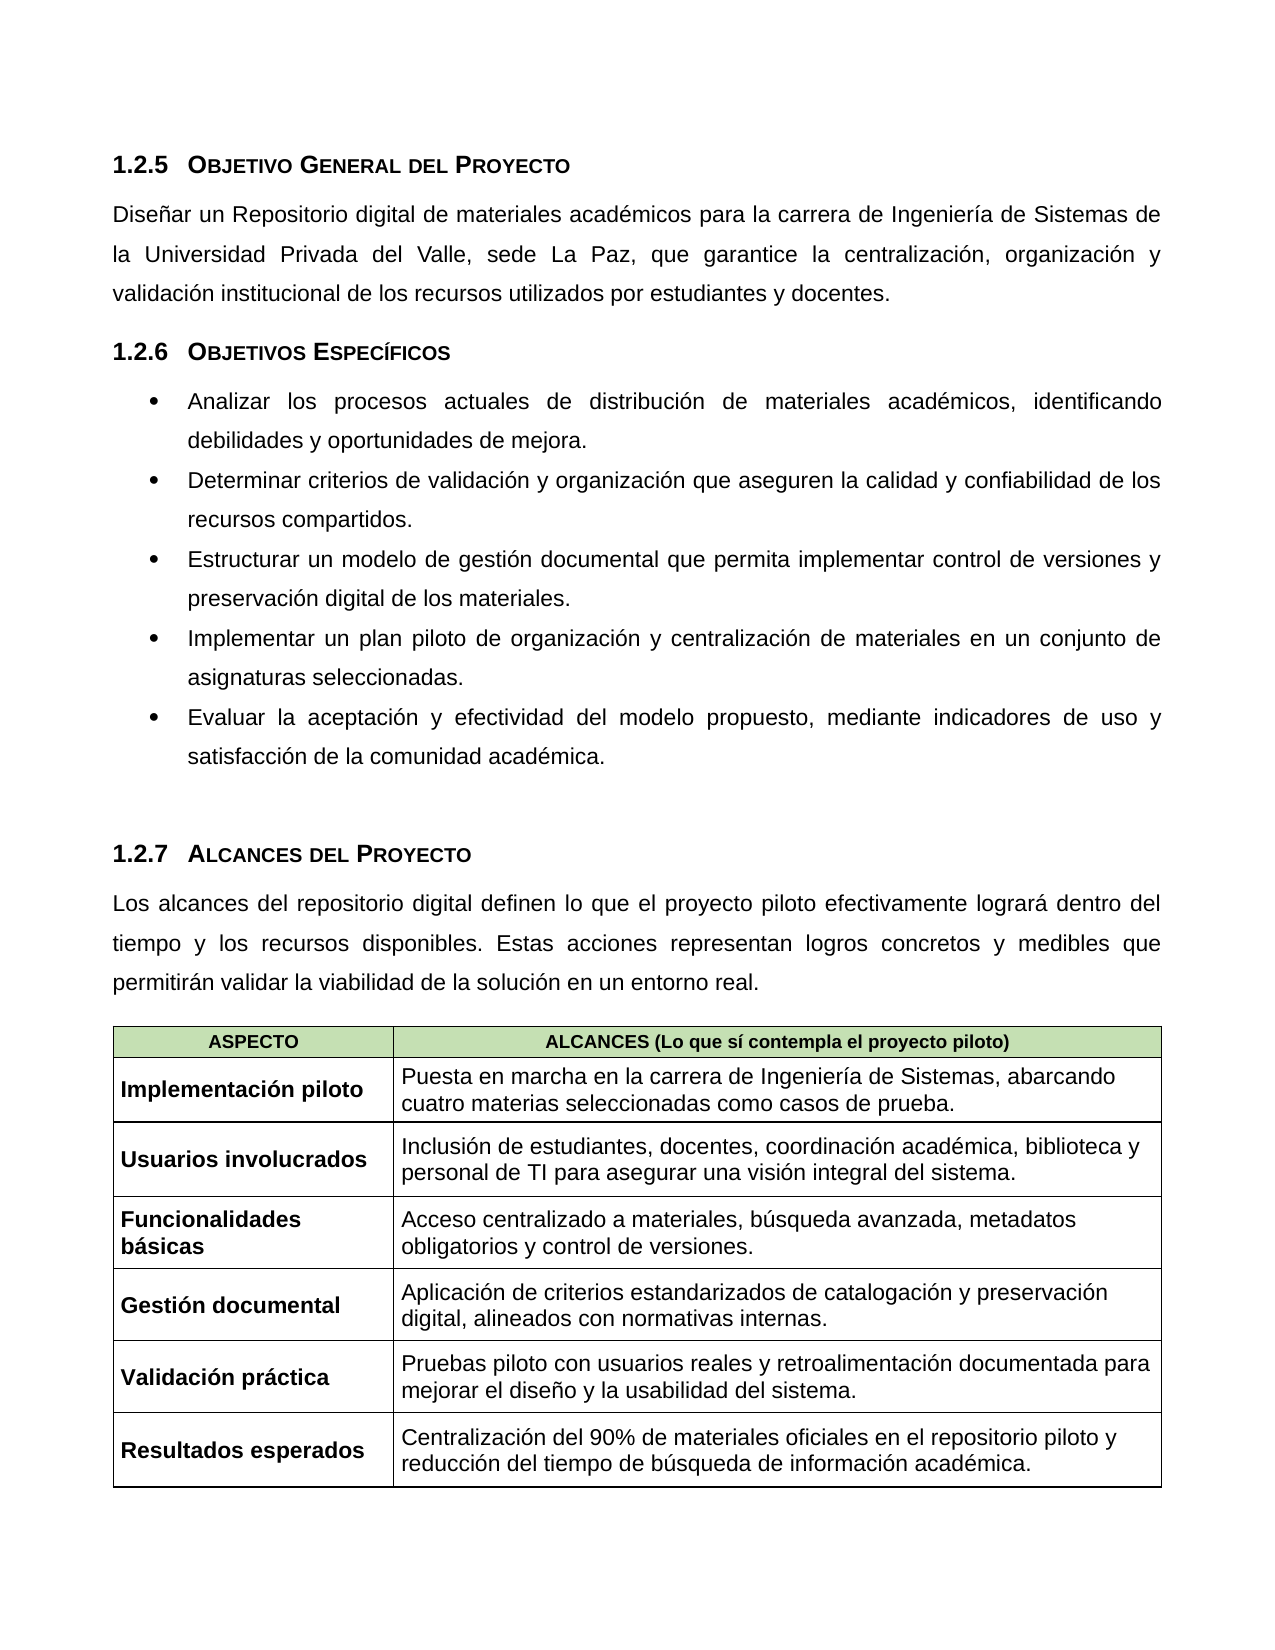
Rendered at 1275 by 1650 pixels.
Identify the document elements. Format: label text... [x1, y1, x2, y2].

subtitle Objetivos Específicos [112, 337, 1162, 365]
list Implementar un plan piloto de organización y centralización de materiales en un conjunto de asignaturas seleccionadas. [150, 625, 1162, 691]
table_cell Centralización del 90% de materiales oficiales en el repositorio piloto y reducción del tiempo de búsqueda de información académica. [394, 1413, 1161, 1486]
text Los alcances del repositorio digital definen lo que el proyecto piloto efectivamente logrará dentro del tiempo y los recursos disponibles. Estas acciones representan logros concretos y medibles que permitirán validar la viabilidad de la solución en un entorno real. [112, 890, 1162, 996]
table_cell Funcionalidades básicas [114, 1197, 393, 1268]
table_cell Puesta en marcha en la carrera de Ingeniería de Sistemas, abarcando cuatro materias seleccionadas como casos de prueba. [394, 1058, 1161, 1121]
table_cell Resultados esperados [114, 1413, 393, 1486]
list Evaluar la aceptación y efectividad del modelo propuesto, mediante indicadores de uso y satisfacción de la comunidad académica. [150, 704, 1162, 770]
table_cell Aplicación de criterios estandarizados de catalogación y preservación digital, alineados con normativas internas. [394, 1269, 1161, 1340]
table_cell Usuarios involucrados [114, 1123, 393, 1196]
subtitle Alcances del Proyecto [112, 839, 1162, 868]
list Determinar criterios de validación y organización que aseguren la calidad y confiabilidad de los recursos compartidos. [150, 467, 1162, 533]
subtitle Objetivo General del Proyecto [112, 150, 1162, 179]
table_header ALCANCES (Lo que sí contempla el proyecto piloto) [394, 1027, 1161, 1057]
table_cell Gestión documental [114, 1269, 393, 1340]
table_cell Inclusión de estudiantes, docentes, coordinación académica, biblioteca y personal de TI para asegurar una visión integral del sistema. [394, 1123, 1161, 1196]
table_header ASPECTO [114, 1027, 393, 1057]
table_cell Implementación piloto [114, 1058, 393, 1121]
text Diseñar un Repositorio digital de materiales académicos para la carrera de Ingeniería de Sistemas de la Universidad Privada del Valle, sede La Paz, que garantice la centralización, organización y validación institucional de los recursos utilizados por estudiantes y docentes. [112, 201, 1162, 307]
table_cell Acceso centralizado a materiales, búsqueda avanzada, metadatos obligatorios y control de versiones. [394, 1197, 1161, 1268]
table_cell Pruebas piloto con usuarios reales y retroalimentación documentada para mejorar el diseño y la usabilidad del sistema. [394, 1341, 1161, 1412]
list Analizar los procesos actuales de distribución de materiales académicos, identificando debilidades y oportunidades de mejora. [150, 388, 1162, 454]
list Estructurar un modelo de gestión documental que permita implementar control de versiones y preservación digital de los materiales. [150, 546, 1162, 612]
table_cell Validación práctica [114, 1341, 393, 1412]
